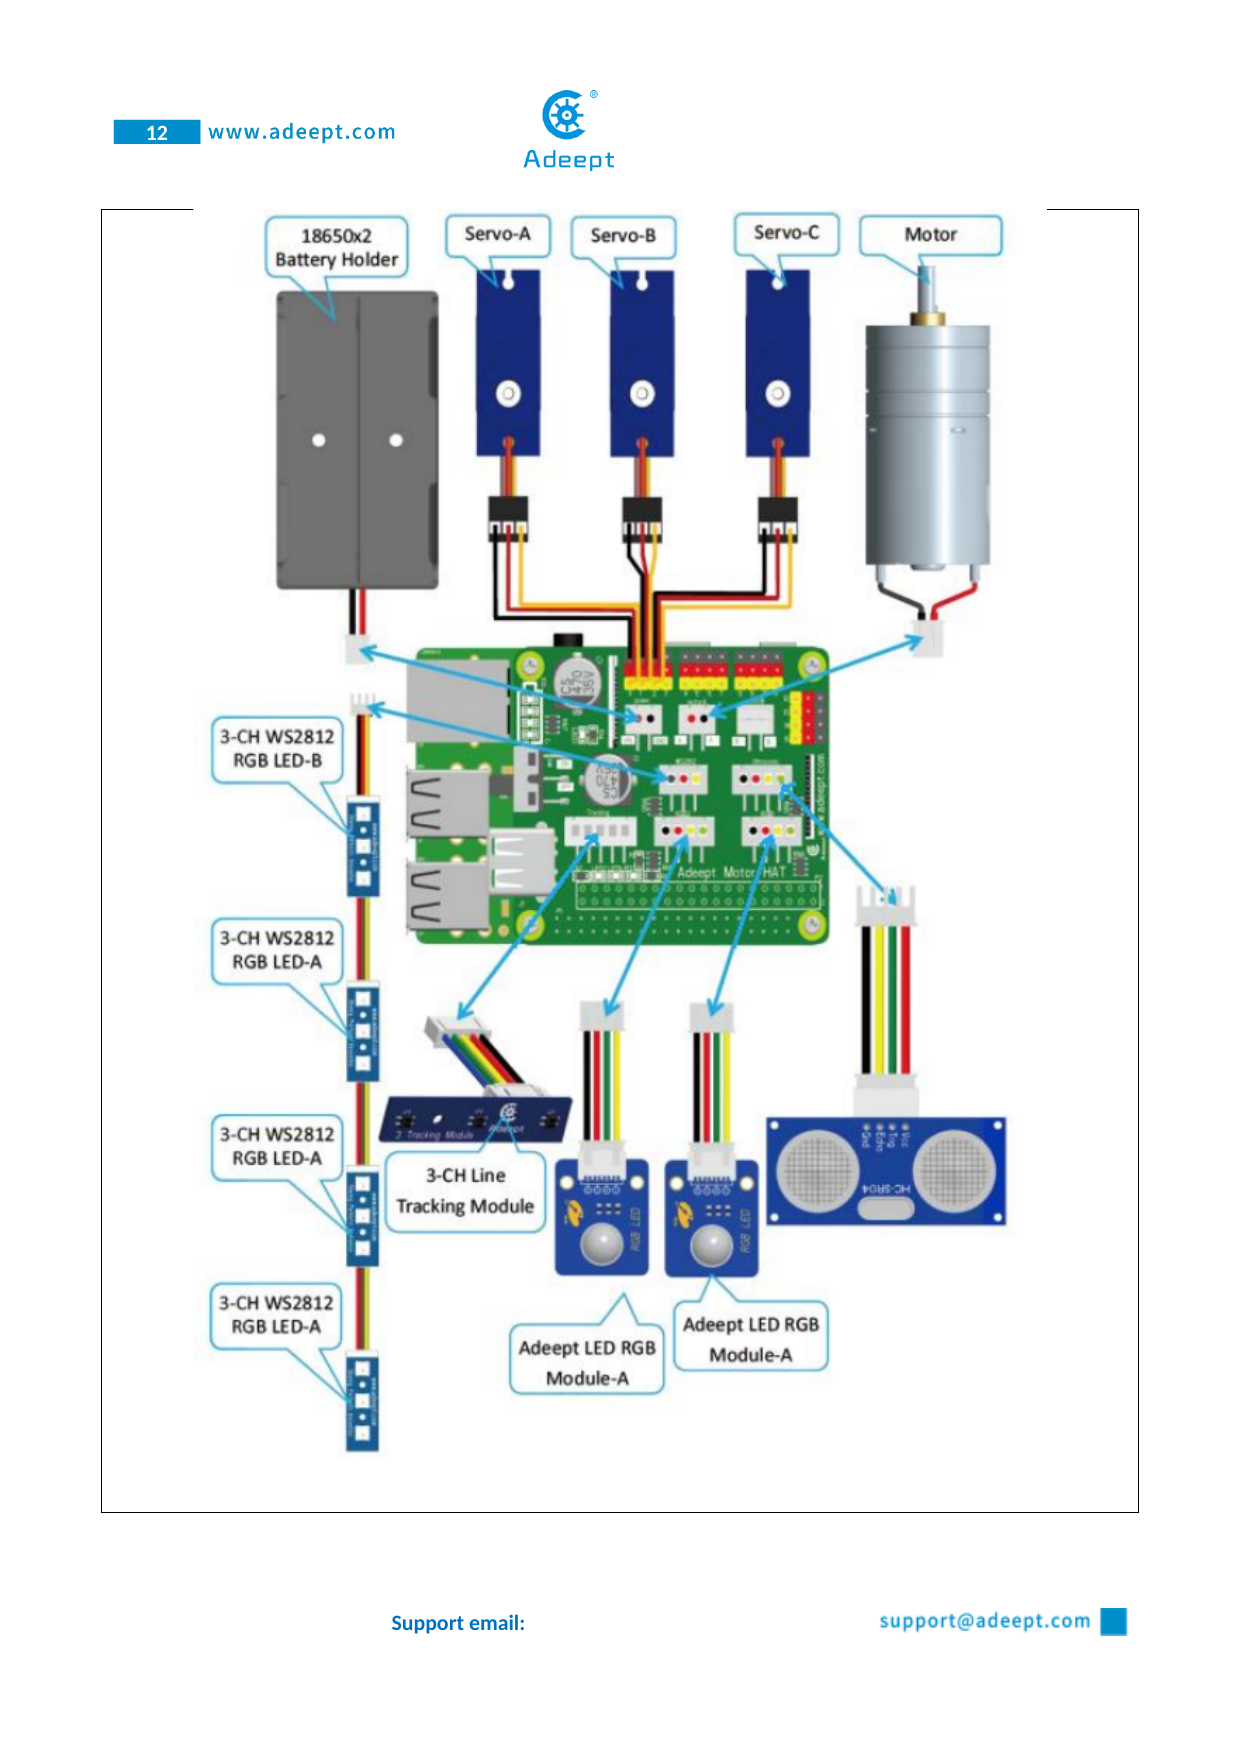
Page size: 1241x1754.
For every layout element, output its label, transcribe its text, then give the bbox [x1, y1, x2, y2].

picture [523, 90, 614, 171]
picture [193, 209, 1047, 1461]
table_cell Connect the components as shown in the figure. The wires must be matched with the ports. [102, 210, 1138, 1512]
picture [873, 1608, 1129, 1636]
picture [550, 98, 565, 126]
picture [558, 125, 565, 132]
picture [593, 158, 599, 165]
picture [112, 118, 429, 145]
picture [562, 111, 571, 119]
